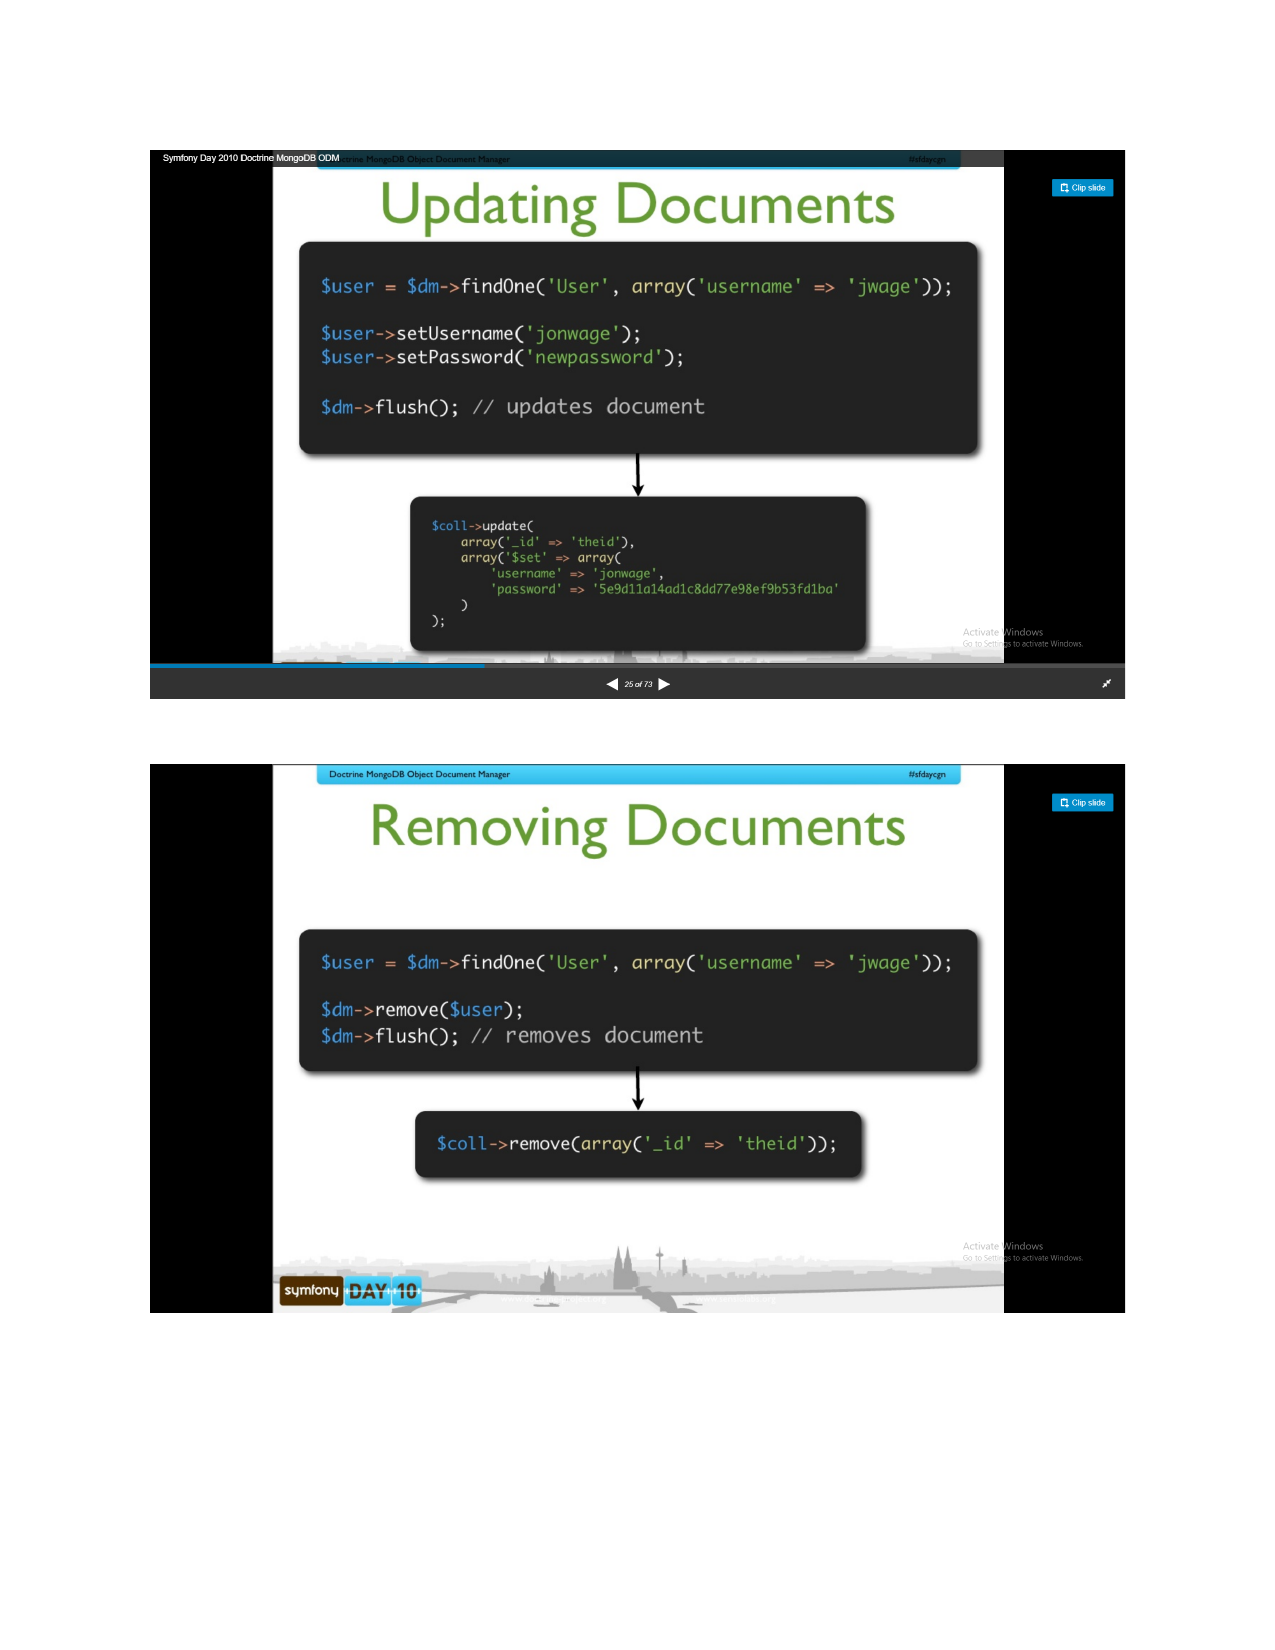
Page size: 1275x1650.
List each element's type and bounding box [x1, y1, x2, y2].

picture [150, 150, 1125, 699]
picture [150, 764, 1125, 1313]
